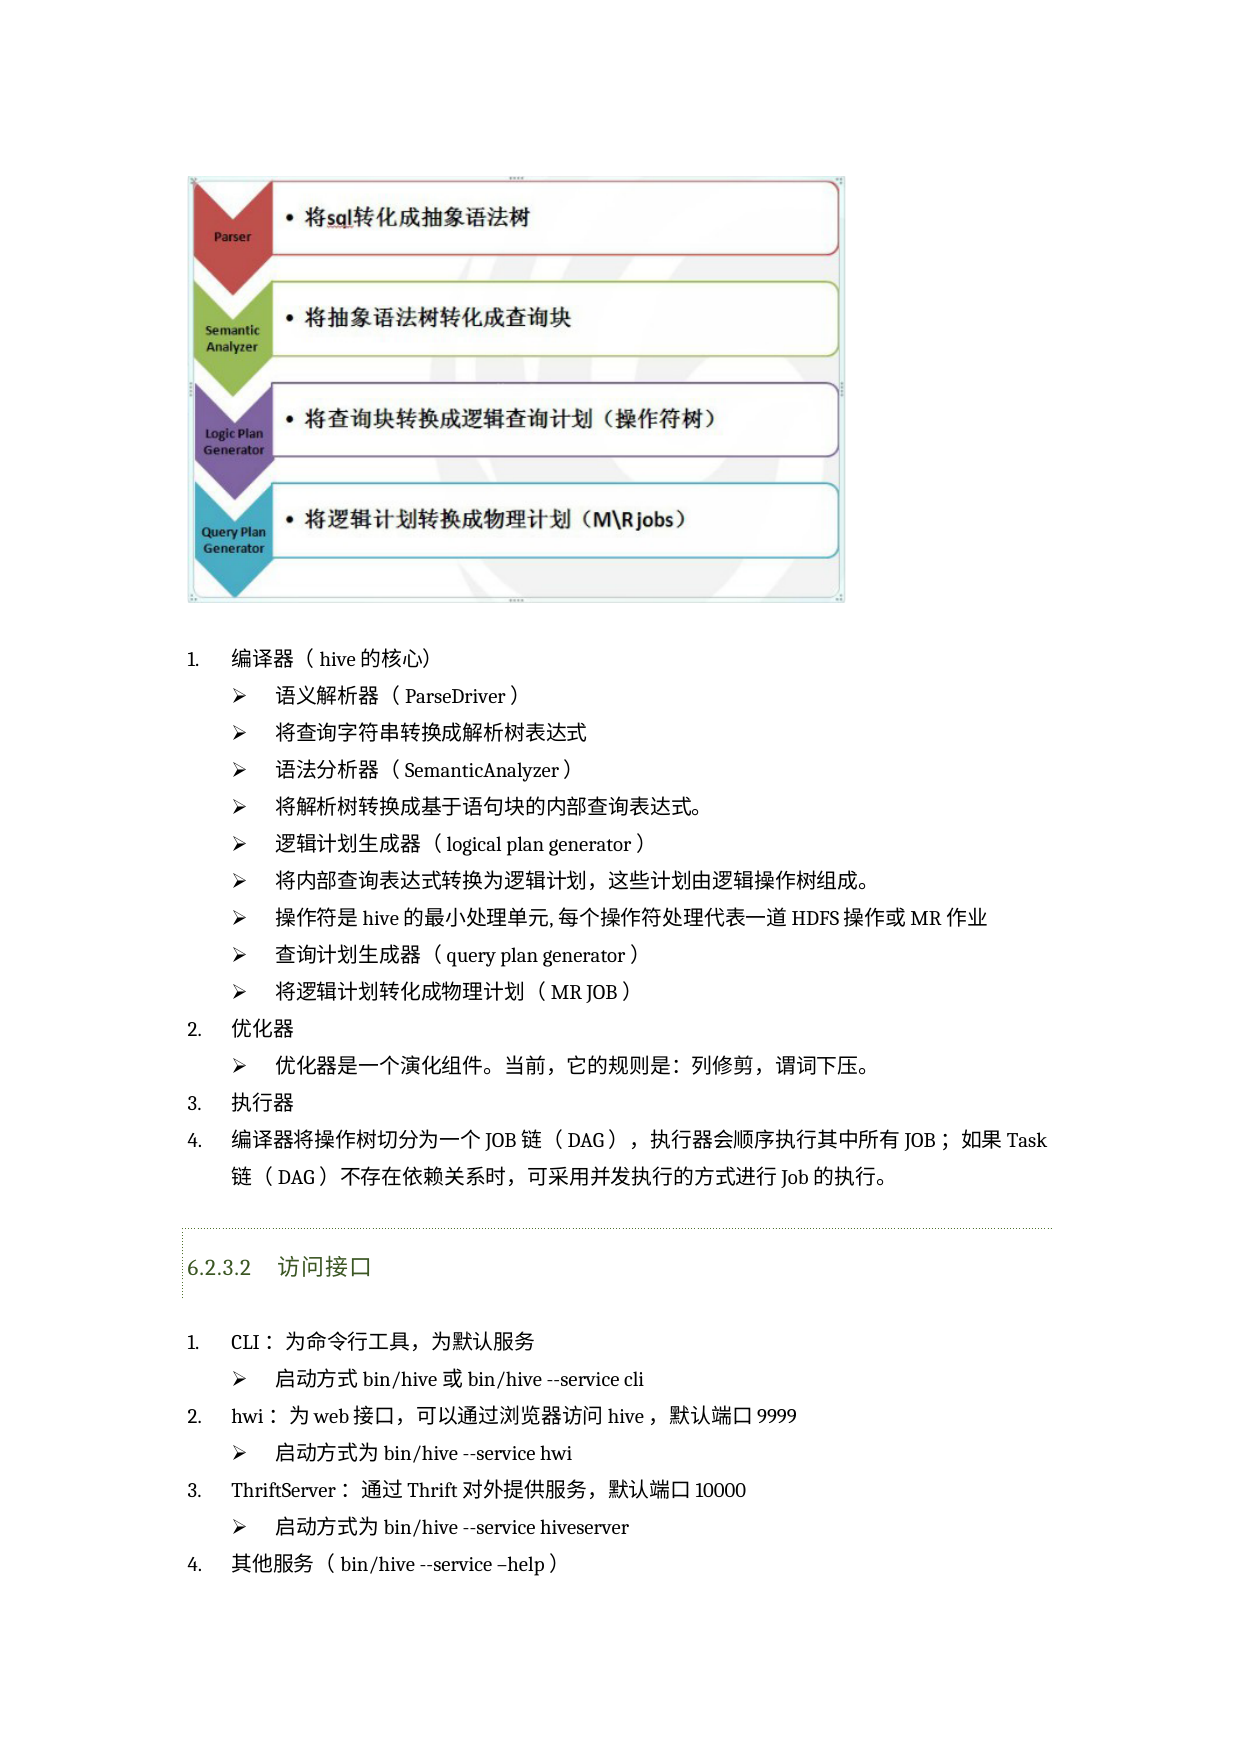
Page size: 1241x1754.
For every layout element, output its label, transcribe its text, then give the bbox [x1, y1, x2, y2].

list 启动方式为bin/hive --service hiveserver [231, 1509, 1053, 1541]
list 优化器是一个演化组件。当前，它的规则是：列修剪，谓词下压。 [231, 1048, 1053, 1081]
list 操作符是hive 的最小处理单元, 每个操作符处理代表一道HDFS 操作或MR 作业 [231, 900, 1053, 933]
list 语义解析器（ ParseDriver ） [231, 678, 1053, 711]
list hwi ：为web 接口，可以通过浏览器访问hive ，默认端口9999 [187, 1398, 1053, 1431]
list CLI ：为命令行工具，为默认服务 [187, 1324, 1053, 1357]
list 查询计划生成器（ query plan generator ） [231, 937, 1053, 970]
list 其他服务（ bin/hive --service –help ） [187, 1546, 1053, 1578]
list 启动方式bin/hive 或 bin/hive --service cli [231, 1361, 1053, 1393]
list 语法分析器（ SemanticAnalyzer ） [231, 752, 1053, 785]
list ThriftServer ：通过Thrift 对外提供服务，默认端口10000 [187, 1472, 1053, 1504]
list 将解析树转换成基于语句块的内部查询表达式。 [231, 789, 1053, 822]
list 优化器 [187, 1011, 1053, 1044]
list 将逻辑计划转化成物理计划（ MR JOB ） [231, 974, 1053, 1007]
list 执行器 [187, 1085, 1053, 1118]
subtitle 访问接口 [182, 1228, 1053, 1298]
list 编译器（ hive 的核心） [187, 641, 1053, 674]
list 将查询字符串转换成解析树表达式 [231, 715, 1053, 748]
list 启动方式为bin/hive --service hwi [231, 1435, 1053, 1467]
list 逻辑计划生成器（ logical plan generator ） [231, 826, 1053, 859]
list 将内部查询表达式转换为逻辑计划，这些计划由逻辑操作树组成。 [231, 863, 1053, 896]
list 编译器将操作树切分为一个JOB 链（ DAG ），执行器会顺序执行其中所有JOB ；如果Task 链（ DAG ）不存在依赖关系时，可采用并发执行的方式进行Job 的执行。 [187, 1122, 1053, 1192]
